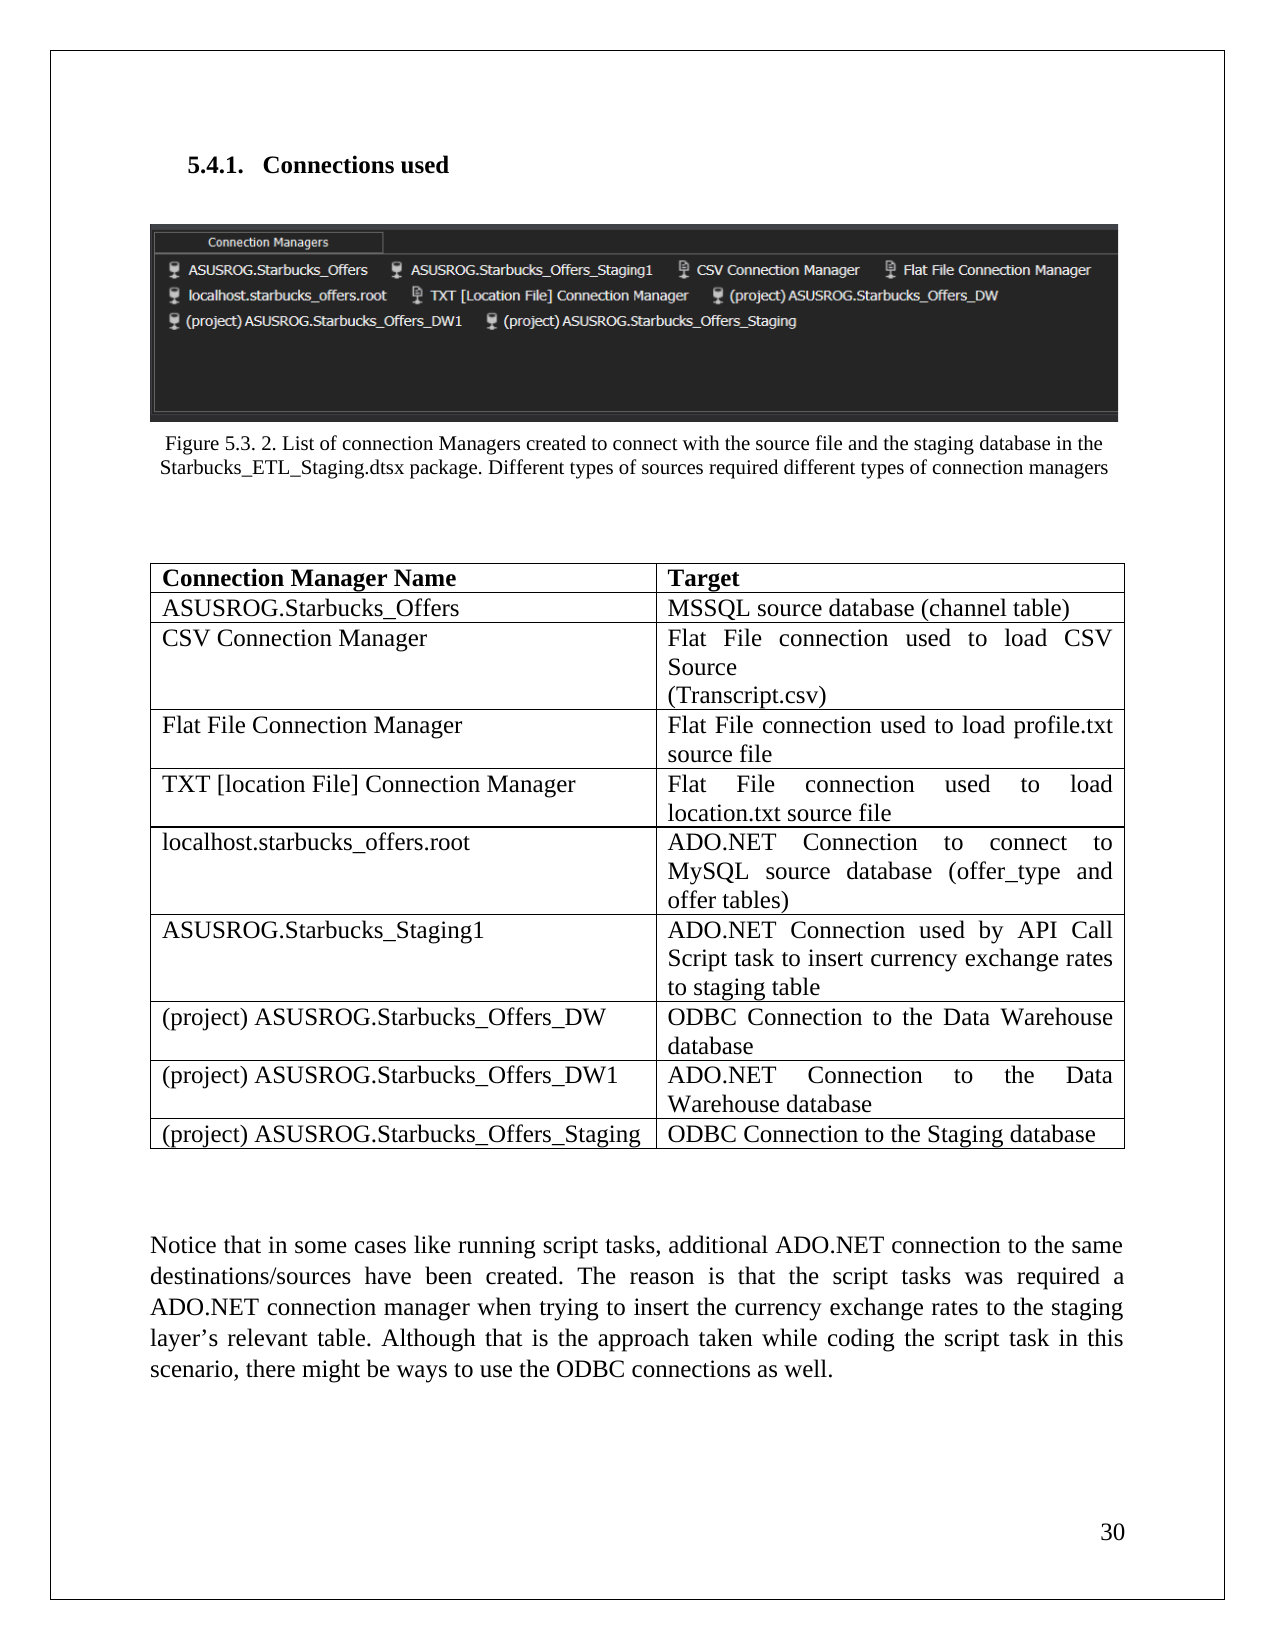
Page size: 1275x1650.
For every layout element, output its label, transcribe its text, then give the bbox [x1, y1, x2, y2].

table_cell TXT [location File] Connection Manager [151, 769, 656, 826]
table_cell Flat File connection used to load location.txt source file [657, 769, 1124, 826]
table_cell MSSQL source database (channel table) [657, 593, 1124, 622]
table_cell ODBC Connection to the Data Warehouse database [657, 1002, 1124, 1059]
picture [150, 224, 1119, 422]
table_cell (project) ASUSROG.Starbucks_Offers_Staging [151, 1119, 656, 1148]
table_cell ASUSROG.Starbucks_Staging1 [151, 915, 656, 1001]
table_cell localhost.starbucks_offers.root [151, 828, 656, 914]
table_cell ADO.NET Connection to connect to MySQL source database (offer_type and offer tables) [657, 828, 1124, 914]
table_cell ODBC Connection to the Staging database [657, 1119, 1124, 1148]
subtitle Connections used [187, 150, 1125, 179]
table_cell Flat File connection used to load CSV Source (Transcript.csv) [657, 623, 1124, 709]
table_cell Flat File connection used to load profile.txt source file [657, 710, 1124, 768]
table_cell (project) ASUSROG.Starbucks_Offers_DW1 [151, 1061, 656, 1118]
table_cell (project) ASUSROG.Starbucks_Offers_DW [151, 1002, 656, 1059]
table_cell ADO.NET Connection to the Data Warehouse database [657, 1061, 1124, 1118]
table_cell Flat File Connection Manager [151, 710, 656, 768]
table_header Connection Manager Name [151, 564, 656, 592]
table_header Target [657, 564, 1124, 592]
table_cell ADO.NET Connection used by API Call Script task to insert currency exchange rates to staging table [657, 915, 1124, 1001]
table_cell CSV Connection Manager [151, 623, 656, 709]
text Notice that in some cases like running script tasks, additional ADO.NET connection to the same destinations/sources have been created. The reason is that the script tasks was required a ADO.NET connection manager when trying to insert the currency exchange rates to the staging layer’s relevant table. Although that is the approach taken while coding the script task in this scenario, there might be ways to use the ODBC connections as well. [150, 1230, 1125, 1383]
table_cell ASUSROG.Starbucks_Offers [151, 593, 656, 622]
